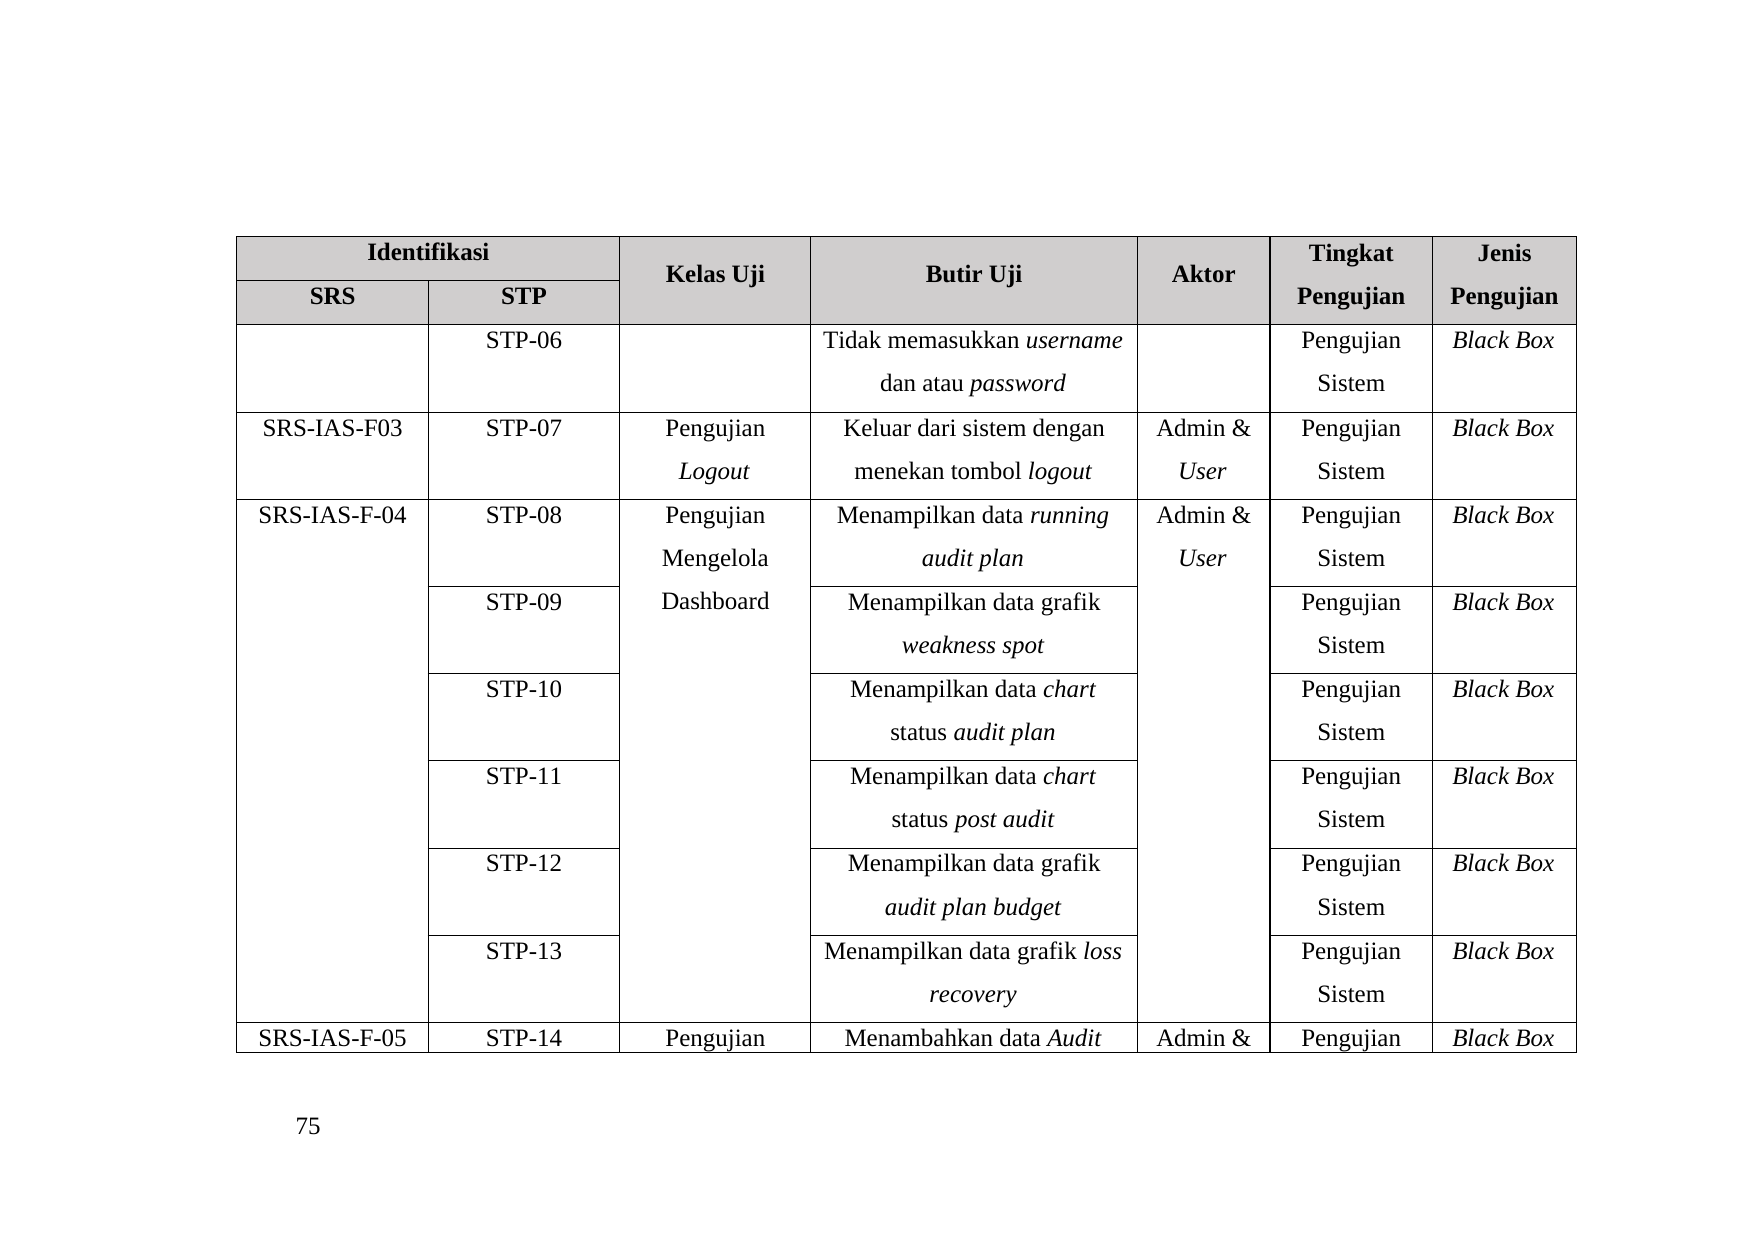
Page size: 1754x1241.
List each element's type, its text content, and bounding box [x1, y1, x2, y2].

table_header Jenis Pengujian [1433, 237, 1576, 324]
table_cell Pengujian Sistem [1271, 500, 1432, 586]
table_cell STP-11 [429, 761, 619, 847]
table_cell Tidak memasukkan username dan atau password [811, 325, 1137, 412]
table_cell Menampilkan data chart status audit plan [811, 674, 1137, 760]
table_cell Menampilkan data grafik weakness spot [811, 587, 1137, 673]
table_cell Black Box [1433, 1023, 1576, 1052]
table_cell Pengujian Mengelola Data Audit Plan [620, 1023, 810, 1052]
table_cell STP [429, 281, 619, 324]
table_cell SRS-IAS-F-04 [237, 500, 428, 1022]
table_cell STP-14 [429, 1023, 619, 1052]
table_cell STP-08 [429, 500, 619, 586]
table_cell Menampilkan data running audit plan [811, 500, 1137, 586]
table_cell Menampilkan data grafik loss recovery [811, 936, 1137, 1022]
table_cell Keluar dari sistem dengan menekan tombol logout [811, 413, 1137, 499]
table_header Tingkat Pengujian [1271, 237, 1432, 324]
table_cell SRS-IAS-F-05 [237, 1023, 428, 1052]
table_header Aktor [1138, 237, 1269, 324]
table_cell Admin & User [1138, 500, 1269, 1022]
table_cell SRS [237, 281, 428, 324]
table_cell STP-10 [429, 674, 619, 760]
table_cell Black Box [1433, 500, 1576, 586]
table_cell Black Box [1433, 936, 1576, 1022]
table_cell Black Box [1433, 849, 1576, 935]
table_cell Black Box [1433, 587, 1576, 673]
table_cell STP-12 [429, 849, 619, 935]
table_header Kelas Uji [620, 237, 810, 324]
table_cell Pengujian Sistem [1271, 674, 1432, 760]
table_cell Pengujian Sistem [1271, 761, 1432, 847]
table_cell Pengujian Mengelola Dashboard [620, 500, 810, 1022]
table_cell Admin & User [1138, 413, 1269, 499]
table_cell Pengujian Sistem [1271, 849, 1432, 935]
table_cell Admin & User [1138, 1023, 1269, 1052]
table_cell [811, 1023, 1137, 1052]
table_header Butir Uji [811, 237, 1137, 324]
table_cell STP-13 [429, 936, 619, 1022]
table_cell Black Box [1433, 325, 1576, 412]
table_cell Pengujian Logout [620, 413, 810, 499]
table_header Identifikasi [237, 237, 619, 280]
table_cell Pengujian Sistem [1271, 587, 1432, 673]
table_cell Black Box [1433, 674, 1576, 760]
table_cell Menampilkan data grafik audit plan budget [811, 849, 1137, 935]
table_cell STP-07 [429, 413, 619, 499]
table_cell Black Box [1433, 413, 1576, 499]
table_cell Black Box [1433, 761, 1576, 847]
table_cell Pengujian Sistem [1271, 1023, 1432, 1052]
table_cell STP-09 [429, 587, 619, 673]
table_cell Pengujian Sistem [1271, 325, 1432, 412]
table_cell Pengujian Sistem [1271, 413, 1432, 499]
table_cell Menampilkan data chart status post audit [811, 761, 1137, 847]
table_cell STP-06 [429, 325, 619, 412]
table_cell Pengujian Sistem [1271, 936, 1432, 1022]
table_cell SRS-IAS-F03 [237, 413, 428, 499]
